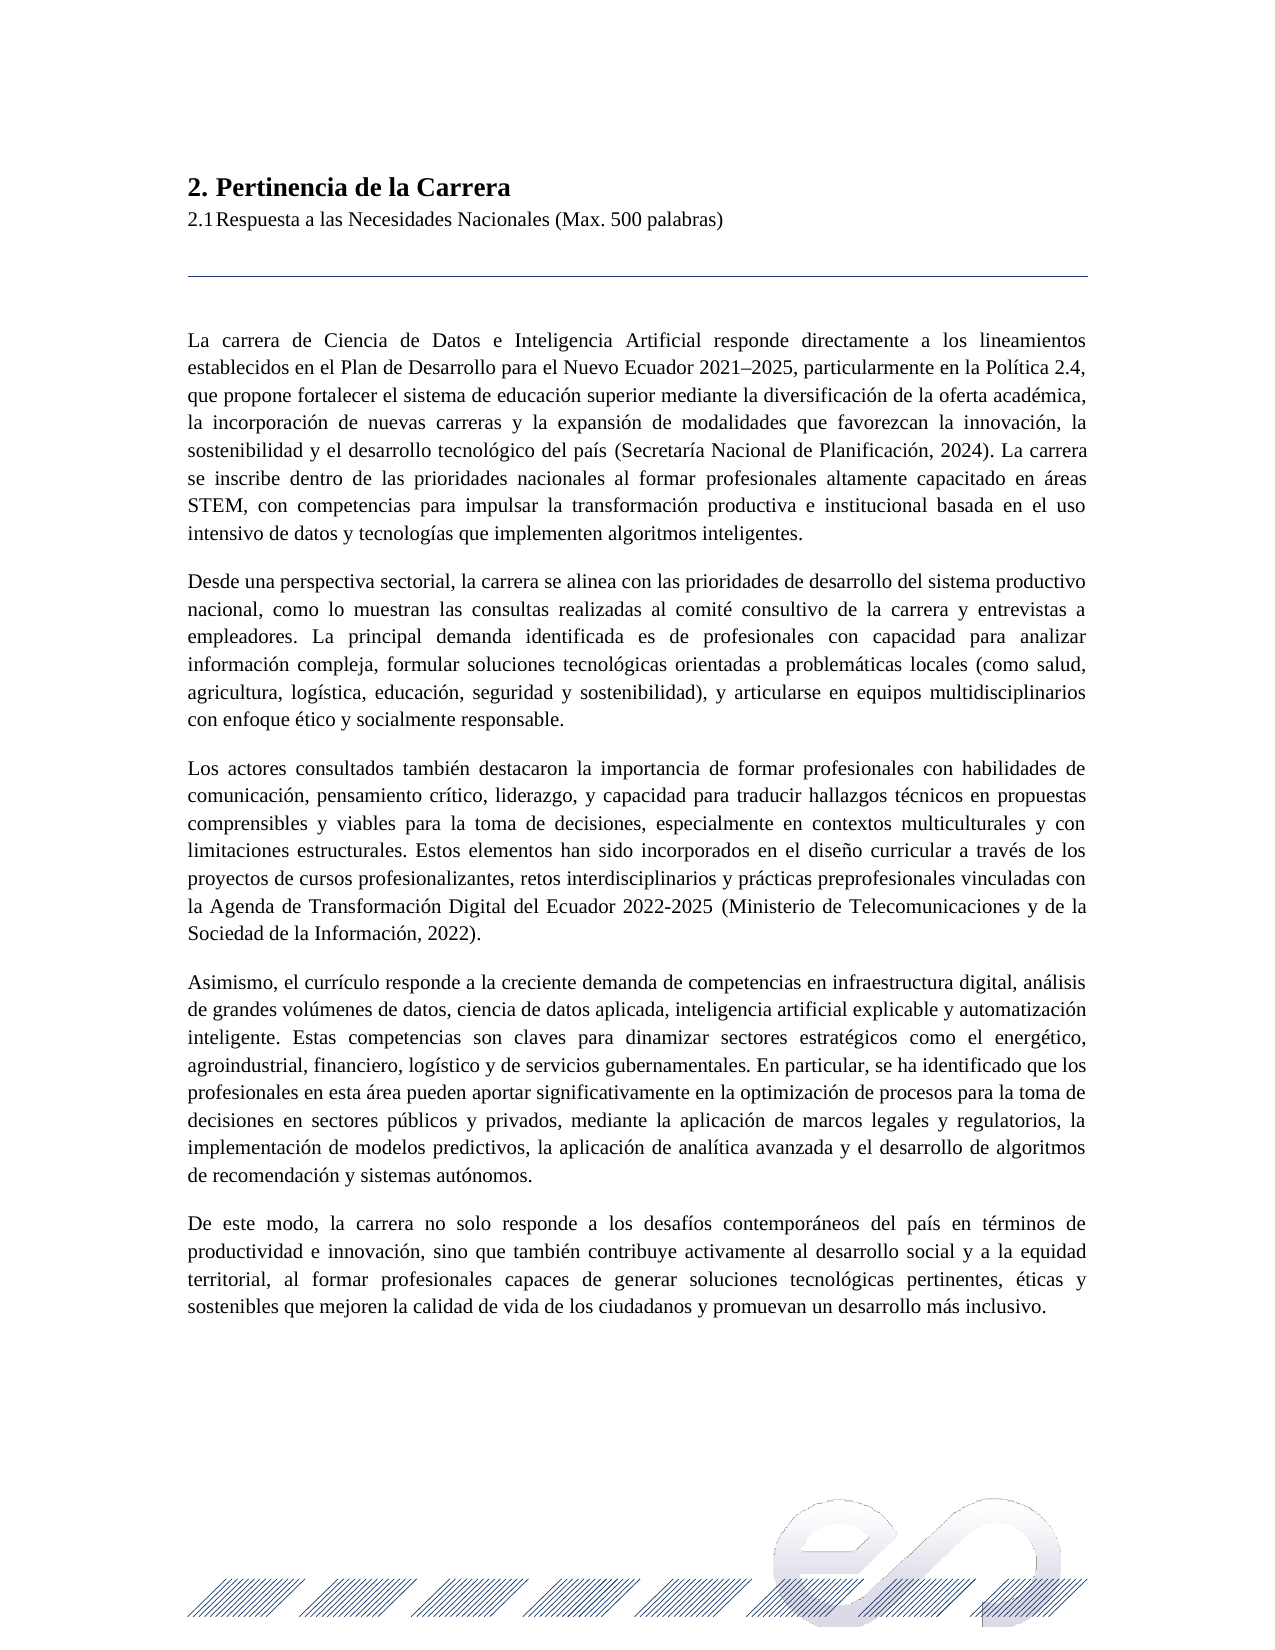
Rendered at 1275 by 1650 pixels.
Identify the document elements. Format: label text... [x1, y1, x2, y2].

picture [772, 1496, 1061, 1627]
subtitle Pertinencia de la Carrera [187, 171, 1087, 202]
text La carrera de Ciencia de Datos e Inteligencia Artificial responde directamente a los lineamientos establecidos en el Plan de Desarrollo para el Nuevo Ecuador 2021–2025, particularmente en la Política 2.4, que propone fortalecer el sistema de educación superior mediante la diversificación de la oferta académica, la incorporación de nuevas carreras y la expansión de modalidades que favorezcan la innovación, la sostenibilidad y el desarrollo tecnológico del país . La carrera se inscribe dentro de las prioridades nacionales al formar profesionales altamente capacitado en áreas STEM, con competencias para impulsar la transformación productiva e institucional basada en el uso intensivo de datos y tecnologías que implementen algoritmos inteligentes. [187, 327, 1087, 545]
text Desde una perspectiva sectorial, la carrera se alinea con las prioridades de desarrollo del sistema productivo nacional, como lo muestran las consultas realizadas al comité consultivo de la carrera y entrevistas a empleadores. La principal demanda identificada es de profesionales con capacidad para analizar información compleja, formular soluciones tecnológicas orientadas a problemáticas locales (como salud, agricultura, logística, educación, seguridad y sostenibilidad), y articularse en equipos multidisciplinarios con enfoque ético y socialmente responsable. [187, 569, 1087, 731]
text Asimismo, el currículo responde a la creciente demanda de competencias en infraestructura digital, análisis de grandes volúmenes de datos, ciencia de datos aplicada, inteligencia artificial explicable y automatización inteligente. Estas competencias son claves para dinamizar sectores estratégicos como el energético, agroindustrial, financiero, logístico y de servicios gubernamentales. En particular, se ha identificado que los profesionales en esta área pueden aportar significativamente en la optimización de procesos para la toma de decisiones en sectores públicos y privados, mediante la aplicación de marcos legales y regulatorios, la implementación de modelos predictivos, la aplicación de analítica avanzada y el desarrollo de algoritmos de recomendación y sistemas autónomos. [187, 970, 1087, 1187]
list Respuesta a las Necesidades Nacionales (Max. 500 palabras) [187, 207, 1087, 231]
text De este modo, la carrera no solo responde a los desafíos contemporáneos del país en términos de productividad e innovación, sino que también contribuye activamente al desarrollo social y a la equidad territorial, al formar profesionales capaces de generar soluciones tecnológicas pertinentes, éticas y sostenibles que mejoren la calidad de vida de los ciudadanos y promuevan un desarrollo más inclusivo. [187, 1211, 1087, 1318]
text Los actores consultados también destacaron la importancia de formar profesionales con habilidades de comunicación, pensamiento crítico, liderazgo, y capacidad para traducir hallazgos técnicos en propuestas comprensibles y viables para la toma de decisiones, especialmente en contextos multiculturales y con limitaciones estructurales. Estos elementos han sido incorporados en el diseño curricular a través de los proyectos de cursos profesionalizantes, retos interdisciplinarios y prácticas preprofesionales vinculadas con la Agenda de Transformación Digital del Ecuador 2022-2025 . [187, 756, 1087, 945]
